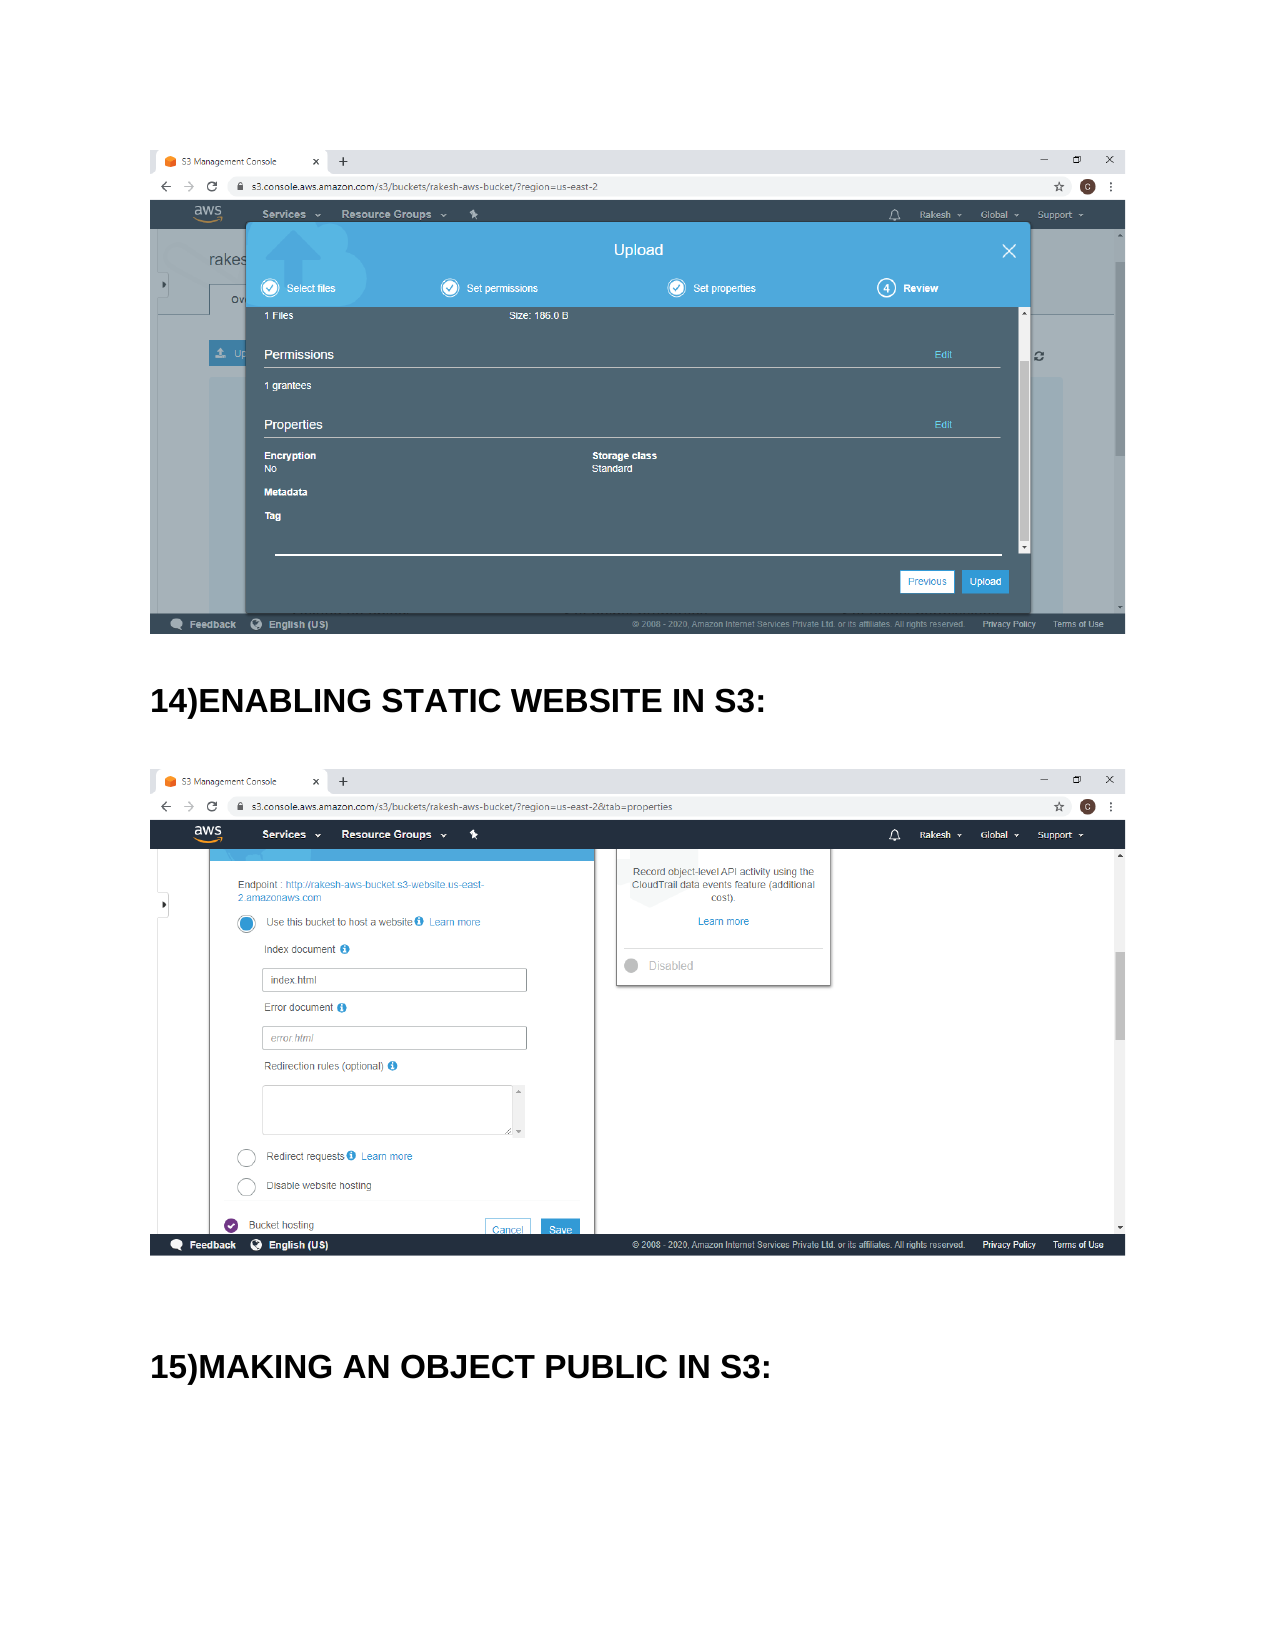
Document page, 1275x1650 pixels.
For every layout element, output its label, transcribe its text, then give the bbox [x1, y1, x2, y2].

picture [150, 769, 1125, 1256]
text 14)ENABLING STATIC WEBSITE IN S3: [150, 681, 1125, 720]
text 15)MAKING AN OBJECT PUBLIC IN S3: [150, 1347, 1125, 1386]
picture [150, 150, 1125, 634]
